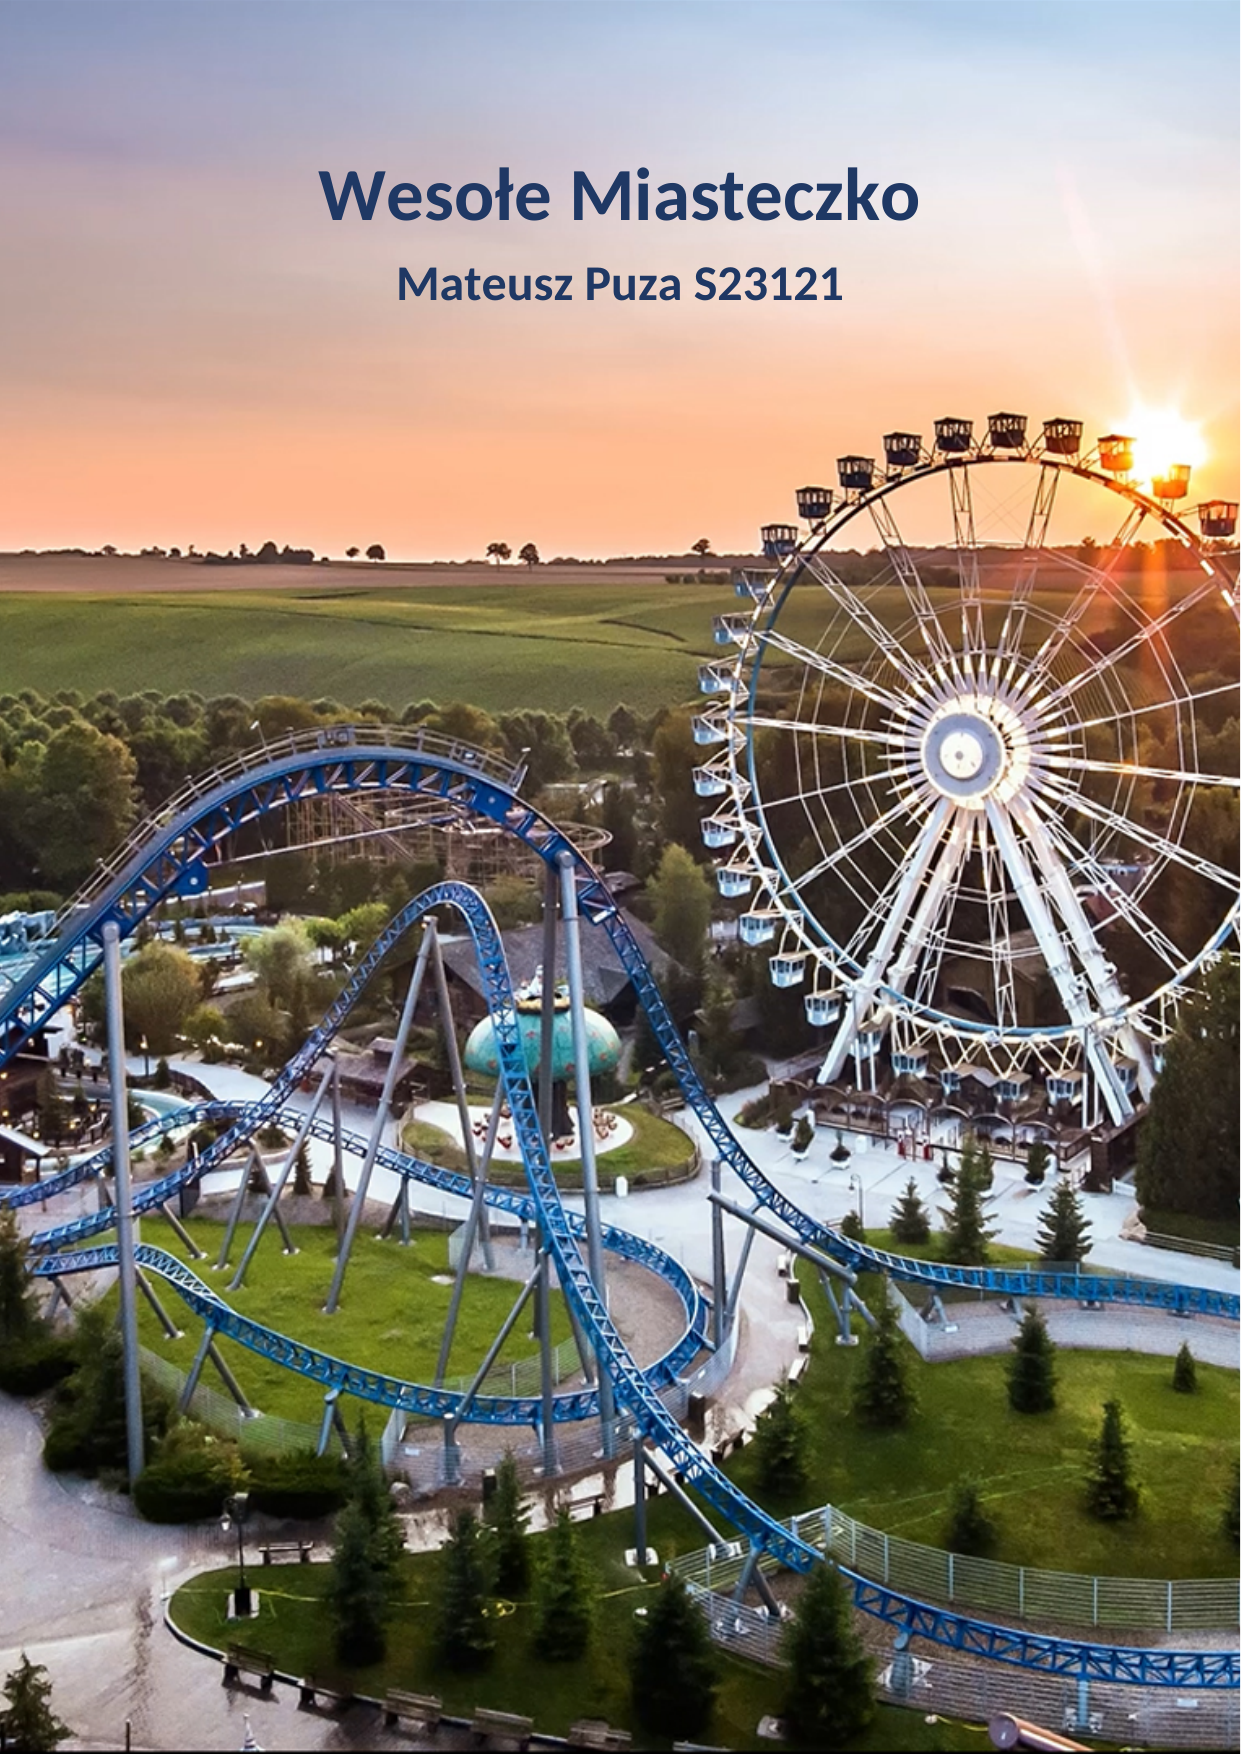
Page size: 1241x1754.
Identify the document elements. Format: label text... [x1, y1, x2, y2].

text Mateusz Puza S23121 [136, 252, 1104, 313]
title Wesołe Miasteczko [136, 148, 1104, 239]
picture [0, 0, 1241, 1754]
